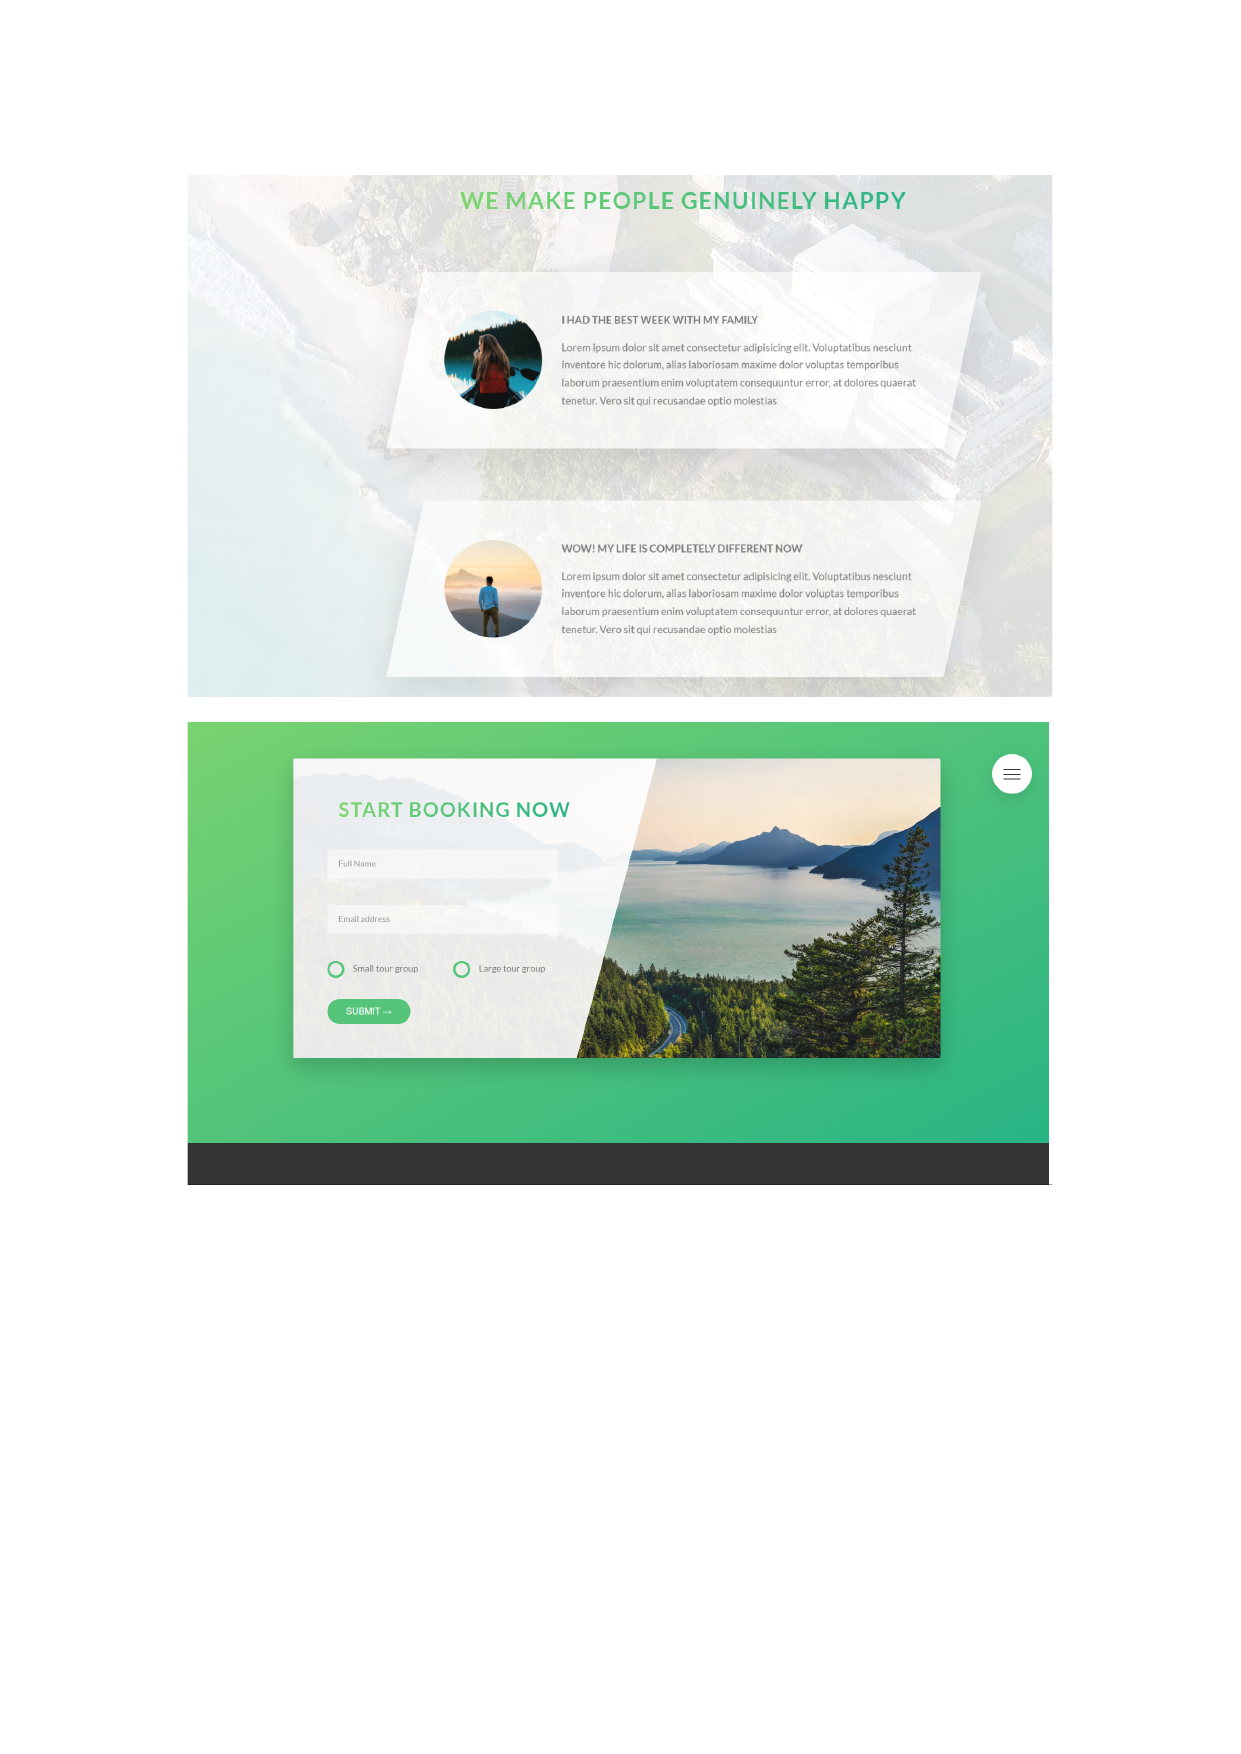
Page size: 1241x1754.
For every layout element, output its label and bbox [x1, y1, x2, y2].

picture [187, 722, 1053, 1185]
picture [187, 175, 1053, 697]
